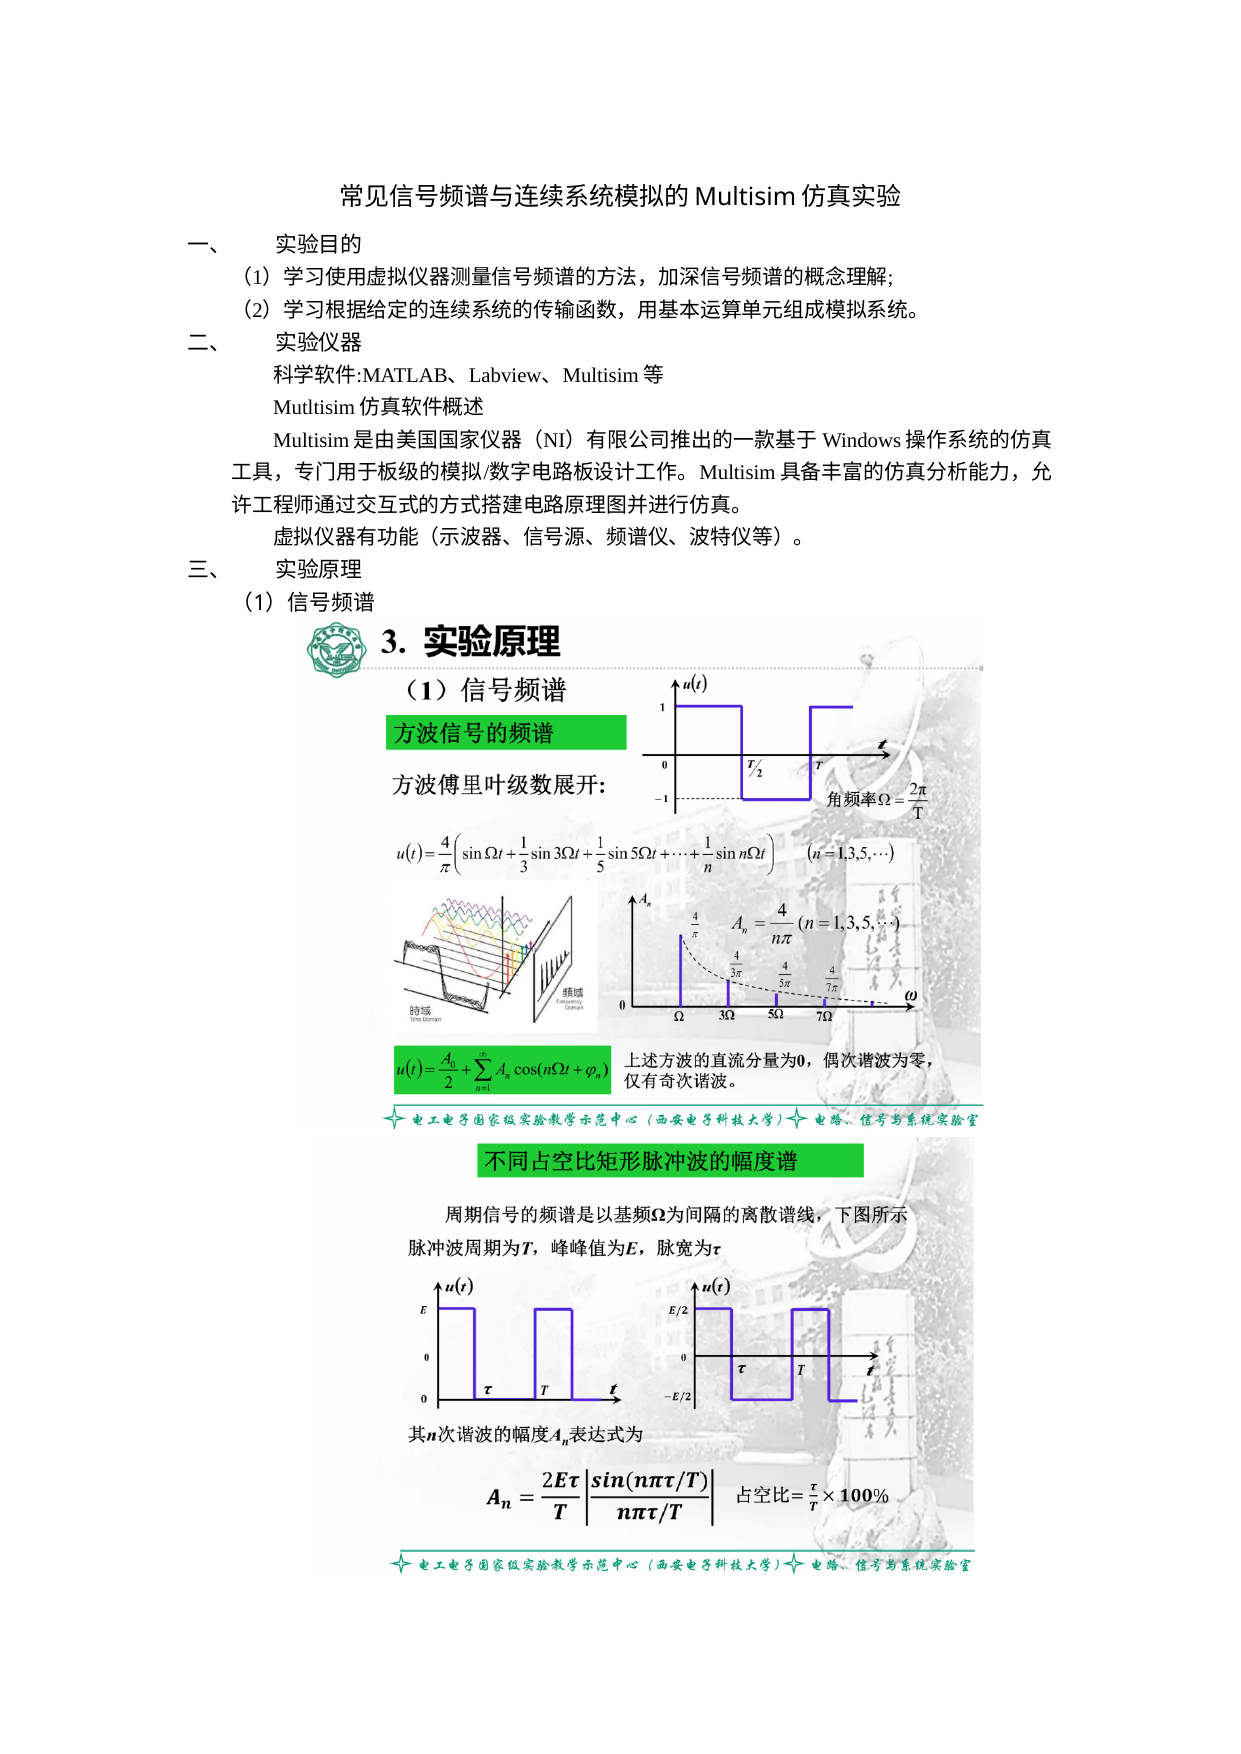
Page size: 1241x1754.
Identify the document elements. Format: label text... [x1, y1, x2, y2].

list 实验原理 [187, 552, 1053, 584]
list （1）信号频谱 [231, 584, 1053, 617]
list Multisim是由美国国家仪器（NI）有限公司推出的一款基于Windows操作系统的仿真工具，专门用于板级的模拟/数字电路板设计工作。Multisim具备丰富的仿真分析能力，允许工程师通过交互式的方式搭建电路原理图并进行仿真。 [231, 422, 1053, 519]
list （2）学习根据给定的连续系统的传输函数，用基本运算单元组成模拟系统。 [231, 292, 1053, 324]
picture [300, 617, 984, 1129]
list 实验目的 [187, 227, 1053, 259]
list 虚拟仪器有功能（示波器、信号源、频谱仪、波特仪等）。 [231, 519, 1053, 552]
list 科学软件:MATLAB、Labview、Multisim等 [231, 357, 1053, 389]
text 常见信号频谱与连续系统模拟的Multisim仿真实验 [187, 162, 1053, 227]
list 实验仪器 [187, 324, 1053, 357]
list （1）学习使用虚拟仪器测量信号频谱的方法，加深信号频谱的概念理解; [231, 259, 1053, 292]
picture [309, 1137, 975, 1574]
list Mutltisim仿真软件概述 [231, 389, 1053, 422]
